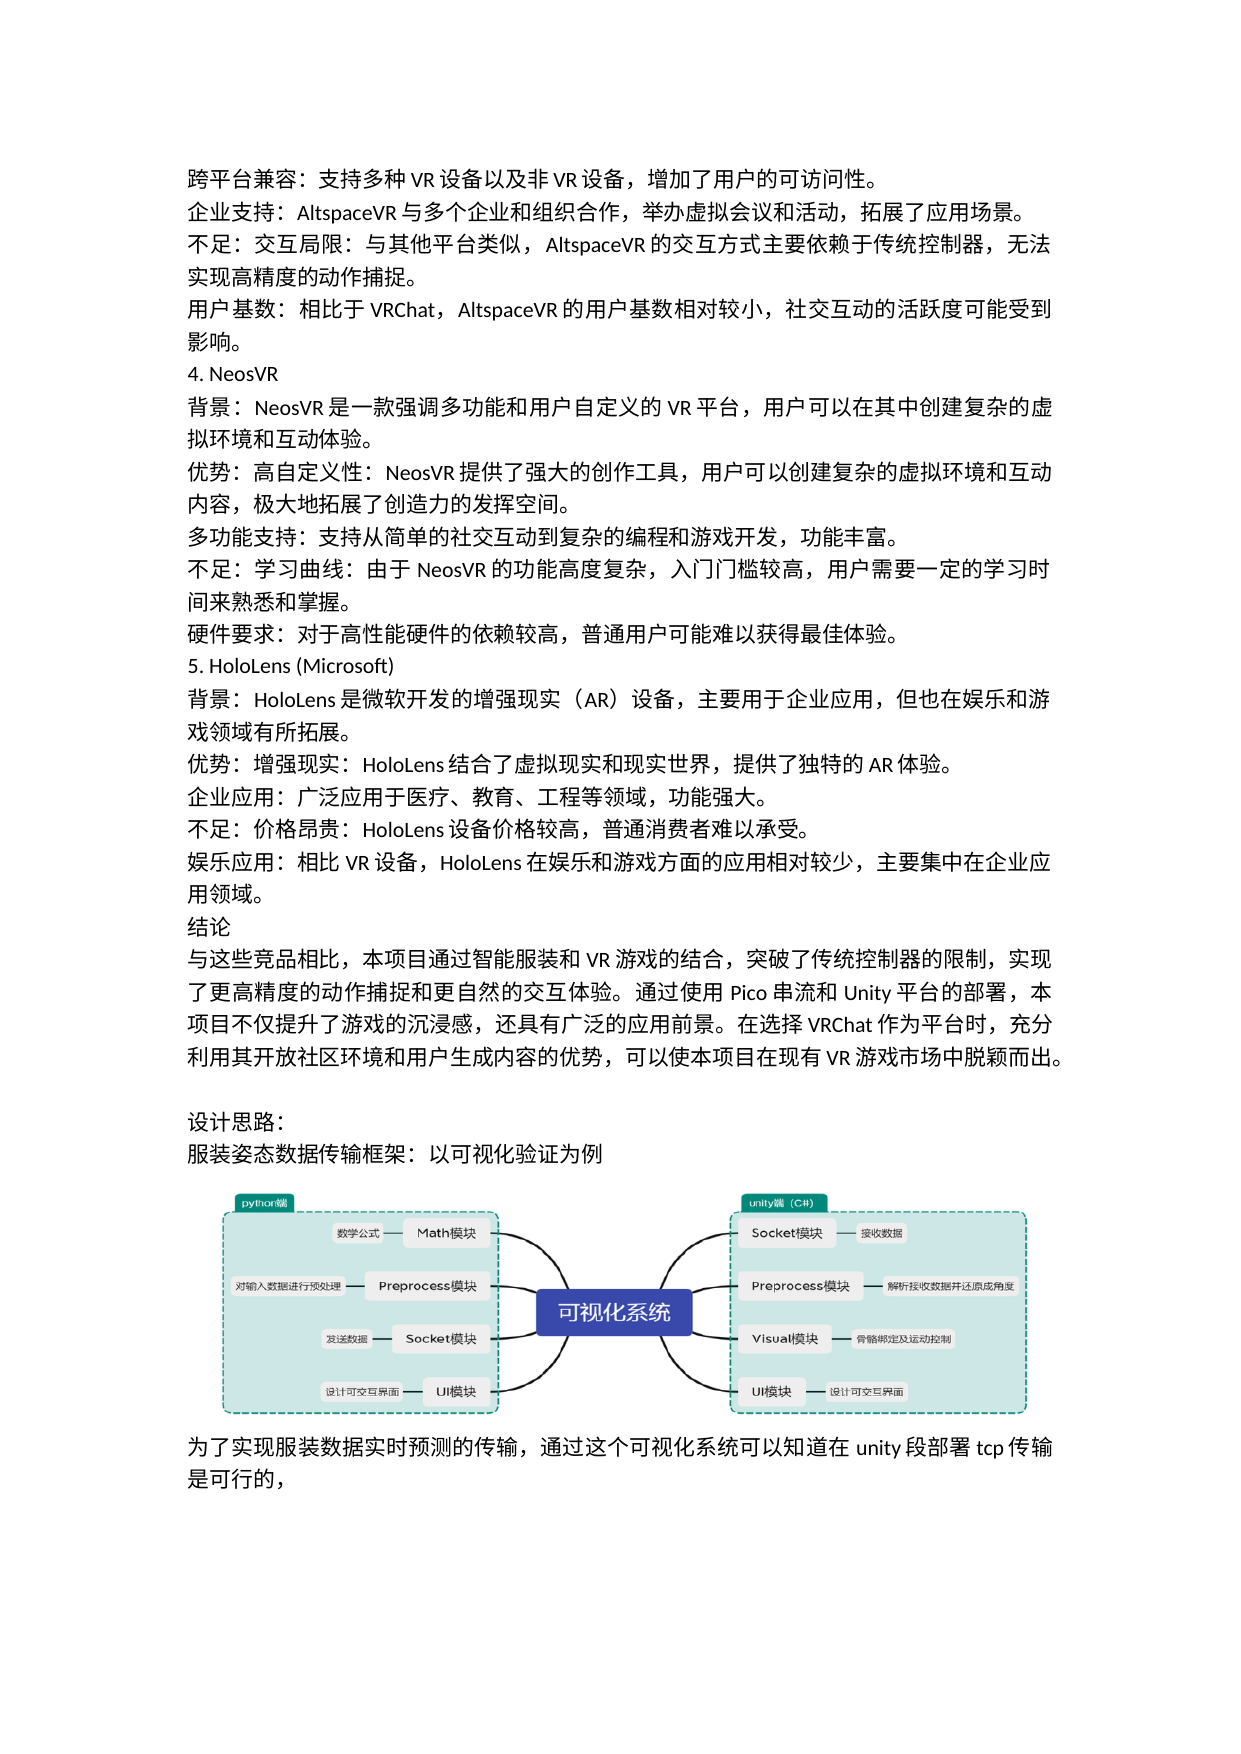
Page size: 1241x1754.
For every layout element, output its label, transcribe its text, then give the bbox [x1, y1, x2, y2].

text 多功能支持：支持从简单的社交互动到复杂的编程和游戏开发，功能丰富。 [187, 519, 1053, 552]
text 为了实现服装数据实时预测的传输，通过这个可视化系统可以知道在unity段部署tcp传输是可行的， [187, 1429, 1053, 1494]
text 企业应用：广泛应用于医疗、教育、工程等领域，功能强大。 [187, 779, 1053, 812]
text 不足：交互局限：与其他平台类似，AltspaceVR的交互方式主要依赖于传统控制器，无法实现高精度的动作捕捉。 [187, 227, 1053, 292]
text 优势：高自定义性：NeosVR提供了强大的创作工具，用户可以创建复杂的虚拟环境和互动内容，极大地拓展了创造力的发挥空间。 [187, 454, 1053, 519]
text 与这些竞品相比，本项目通过智能服装和VR游戏的结合，突破了传统控制器的限制，实现了更高精度的动作捕捉和更自然的交互体验。通过使用Pico串流和Unity平台的部署，本项目不仅提升了游戏的沉浸感，还具有广泛的应用前景。在选择VRChat作为平台时，充分利用其开放社区环境和用户生成内容的优势，可以使本项目在现有VR游戏市场中脱颖而出。 [187, 942, 1053, 1072]
text 用户基数：相比于VRChat，AltspaceVR的用户基数相对较小，社交互动的活跃度可能受到影响。 [187, 292, 1053, 357]
picture [187, 1169, 1041, 1428]
text 背景：NeosVR是一款强调多功能和用户自定义的VR平台，用户可以在其中创建复杂的虚拟环境和互动体验。 [187, 389, 1053, 454]
text 娱乐应用：相比VR设备，HoloLens在娱乐和游戏方面的应用相对较少，主要集中在企业应用领域。 [187, 844, 1053, 909]
text 不足：学习曲线：由于NeosVR的功能高度复杂，入门门槛较高，用户需要一定的学习时间来熟悉和掌握。 [187, 552, 1053, 617]
text 设计思路： [187, 1104, 1053, 1137]
text 硬件要求：对于高性能硬件的依赖较高，普通用户可能难以获得最佳体验。 [187, 617, 1053, 649]
text 4. NeosVR [187, 357, 1053, 389]
text 结论 [187, 909, 1053, 942]
text 5. HoloLens (Microsoft) [187, 649, 1053, 682]
text 不足：价格昂贵：HoloLens设备价格较高，普通消费者难以承受。 [187, 812, 1053, 844]
text 优势：增强现实：HoloLens结合了虚拟现实和现实世界，提供了独特的AR体验。 [187, 747, 1053, 779]
text 背景：HoloLens是微软开发的增强现实（AR）设备，主要用于企业应用，但也在娱乐和游戏领域有所拓展。 [187, 682, 1053, 747]
text 服装姿态数据传输框架：以可视化验证为例 [187, 1137, 1053, 1169]
text 企业支持：AltspaceVR与多个企业和组织合作，举办虚拟会议和活动，拓展了应用场景。 [187, 194, 1053, 227]
text 跨平台兼容：支持多种VR设备以及非VR设备，增加了用户的可访问性。 [187, 162, 1053, 194]
